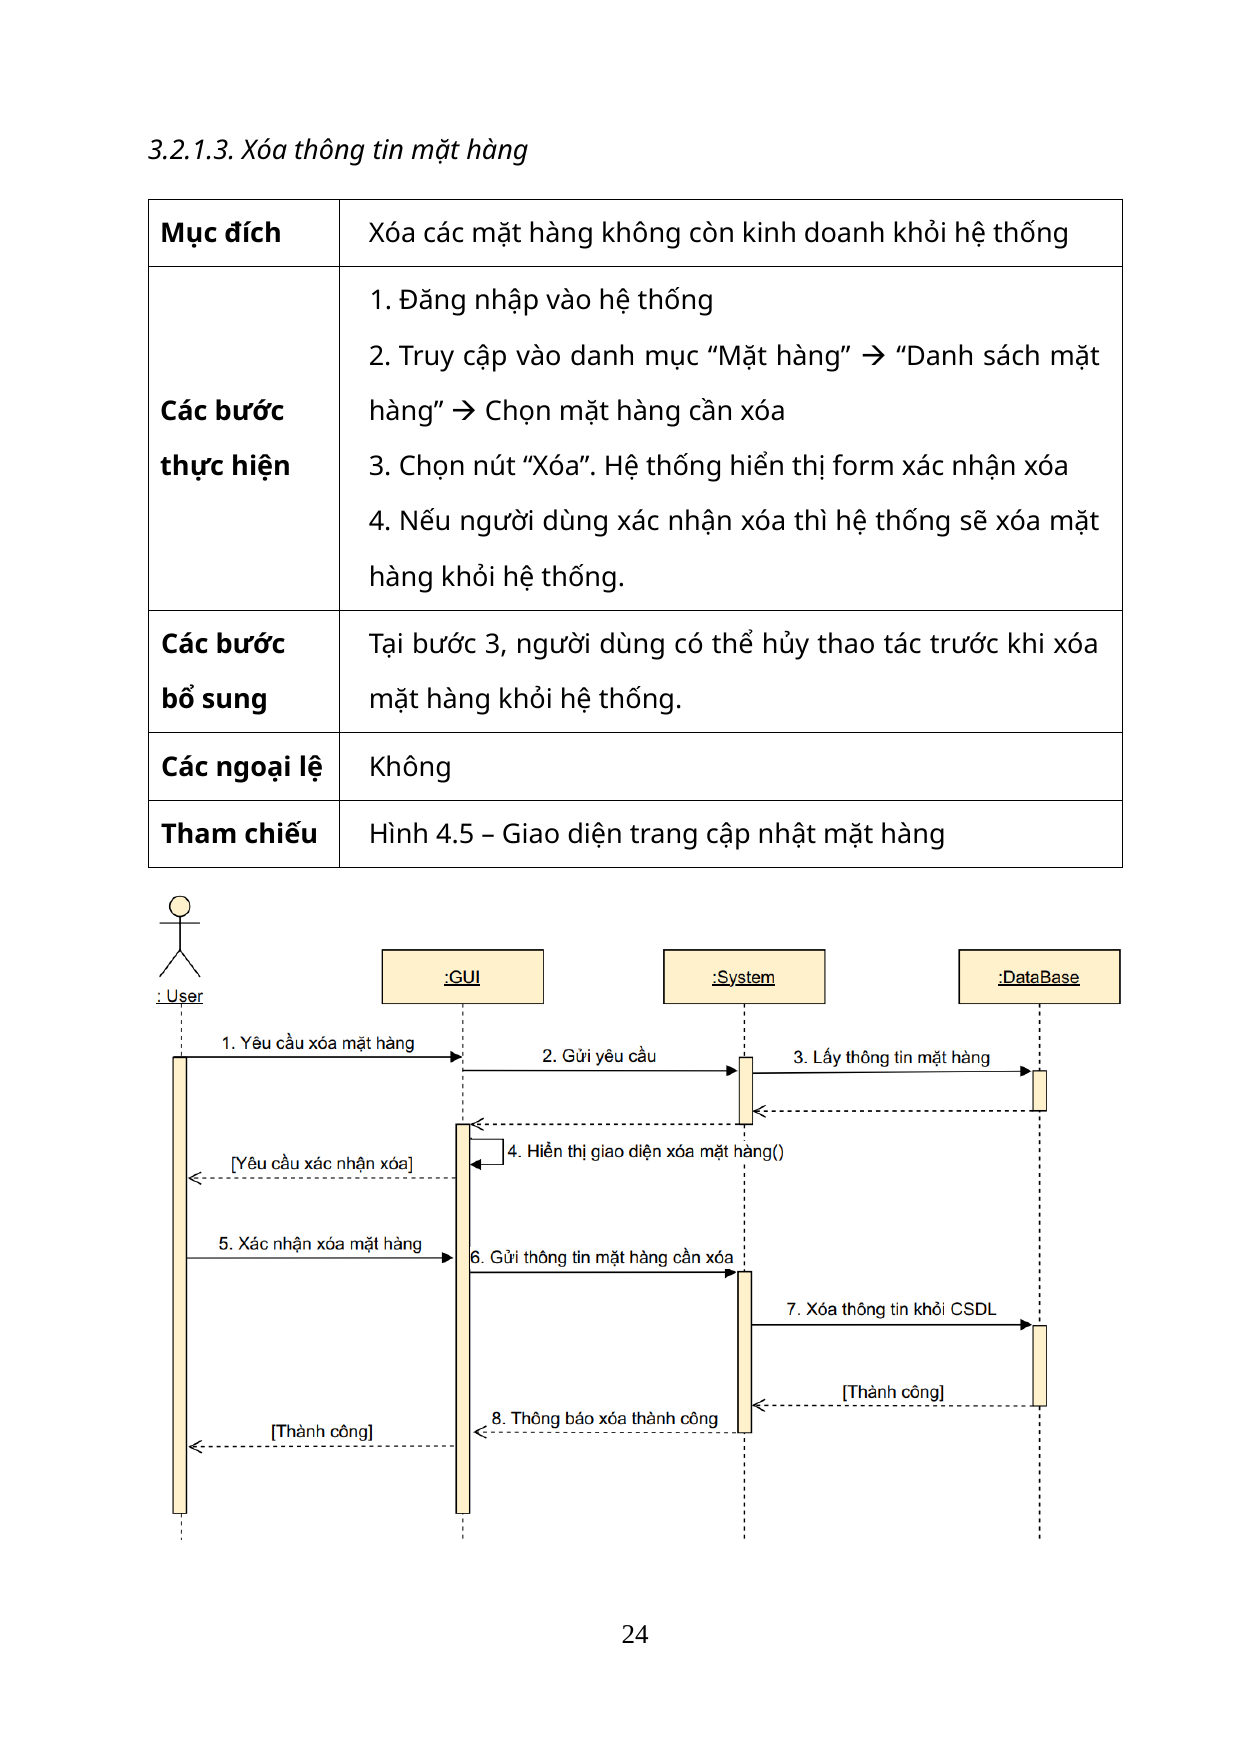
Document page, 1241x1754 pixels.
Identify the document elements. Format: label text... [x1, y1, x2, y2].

table_cell Các bước thực hiện [149, 267, 339, 609]
table_cell Tham chiếu [149, 801, 339, 867]
table_cell Các ngoại lệ [149, 733, 339, 799]
table_header Xóa các mặt hàng không còn kinh doanh khỏi hệ thống [340, 200, 1122, 266]
subtitle 3.2.1.3. Xóa thông tin mặt hàng [148, 131, 1122, 167]
table_cell Các bước bổ sung [149, 611, 339, 732]
table_header Mục đích [149, 200, 339, 266]
table_cell Đăng nhập vào hệ thống Truy cập vào danh mục “Mặt hàng” “Danh sách mặt hàng” Chọn mặt hàng cần xóa Chọn nút “Xóa”. Hệ thống hiển thị form xác nhận xóa Nếu người dùng xác nhận xóa thì hệ thống sẽ xóa mặt hàng khỏi hệ thống. [340, 267, 1122, 609]
table_cell Hình 4.5 – Giao diện trang cập nhật mặt hàng [340, 801, 1122, 867]
table_cell Không [340, 733, 1122, 799]
table_cell Tại bước 3, người dùng có thể hủy thao tác trước khi xóa mặt hàng khỏi hệ thống. [340, 611, 1122, 732]
picture [147, 880, 1123, 1547]
